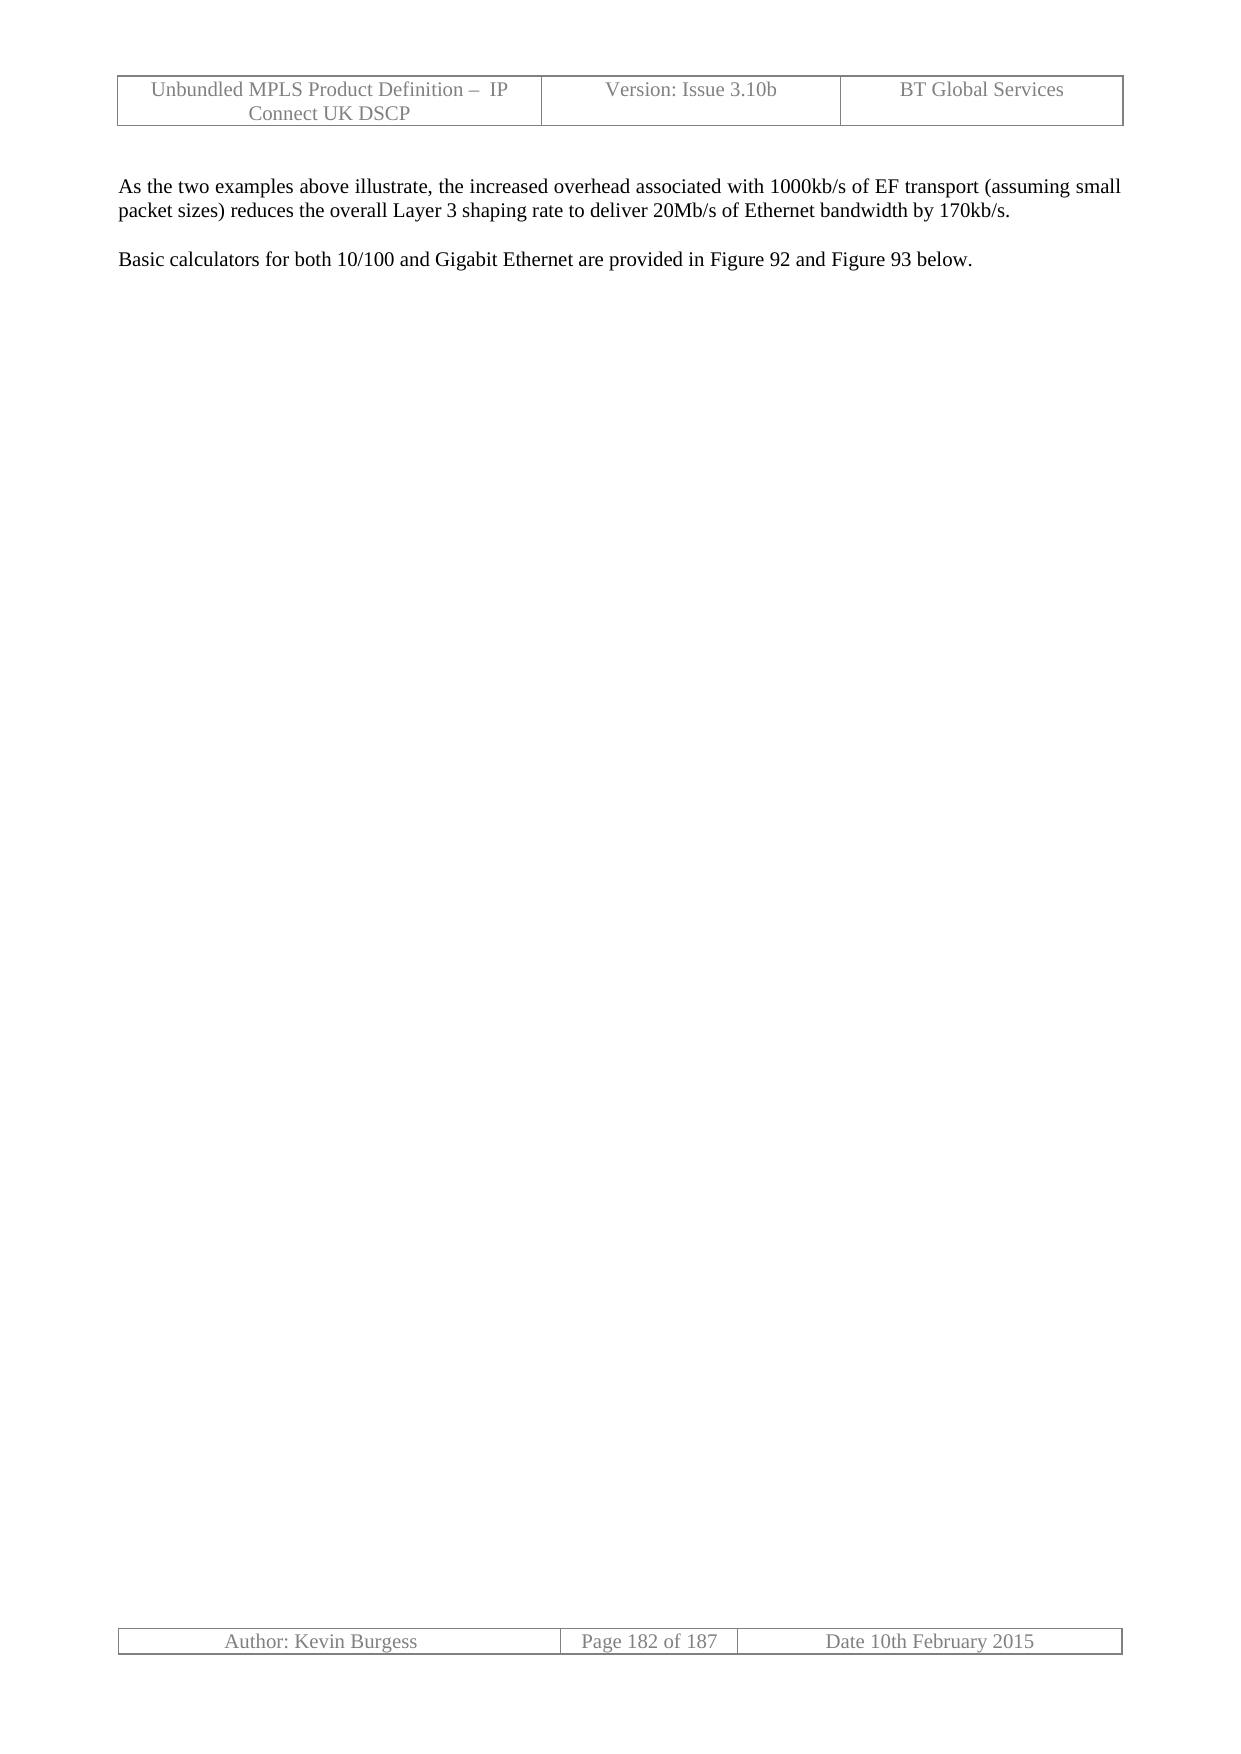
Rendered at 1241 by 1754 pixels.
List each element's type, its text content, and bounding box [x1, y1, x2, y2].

text Basic calculators for both 10/100 and Gigabit Ethernet are provided in Figure 92 and Figure 93 below. [118, 247, 1122, 271]
text As the two examples above illustrate, the increased overhead associated with 1000kb/s of EF transport (assuming small packet sizes) reduces the overall Layer 3 shaping rate to deliver 20Mb/s of Ethernet bandwidth by 170kb/s. [118, 174, 1122, 222]
